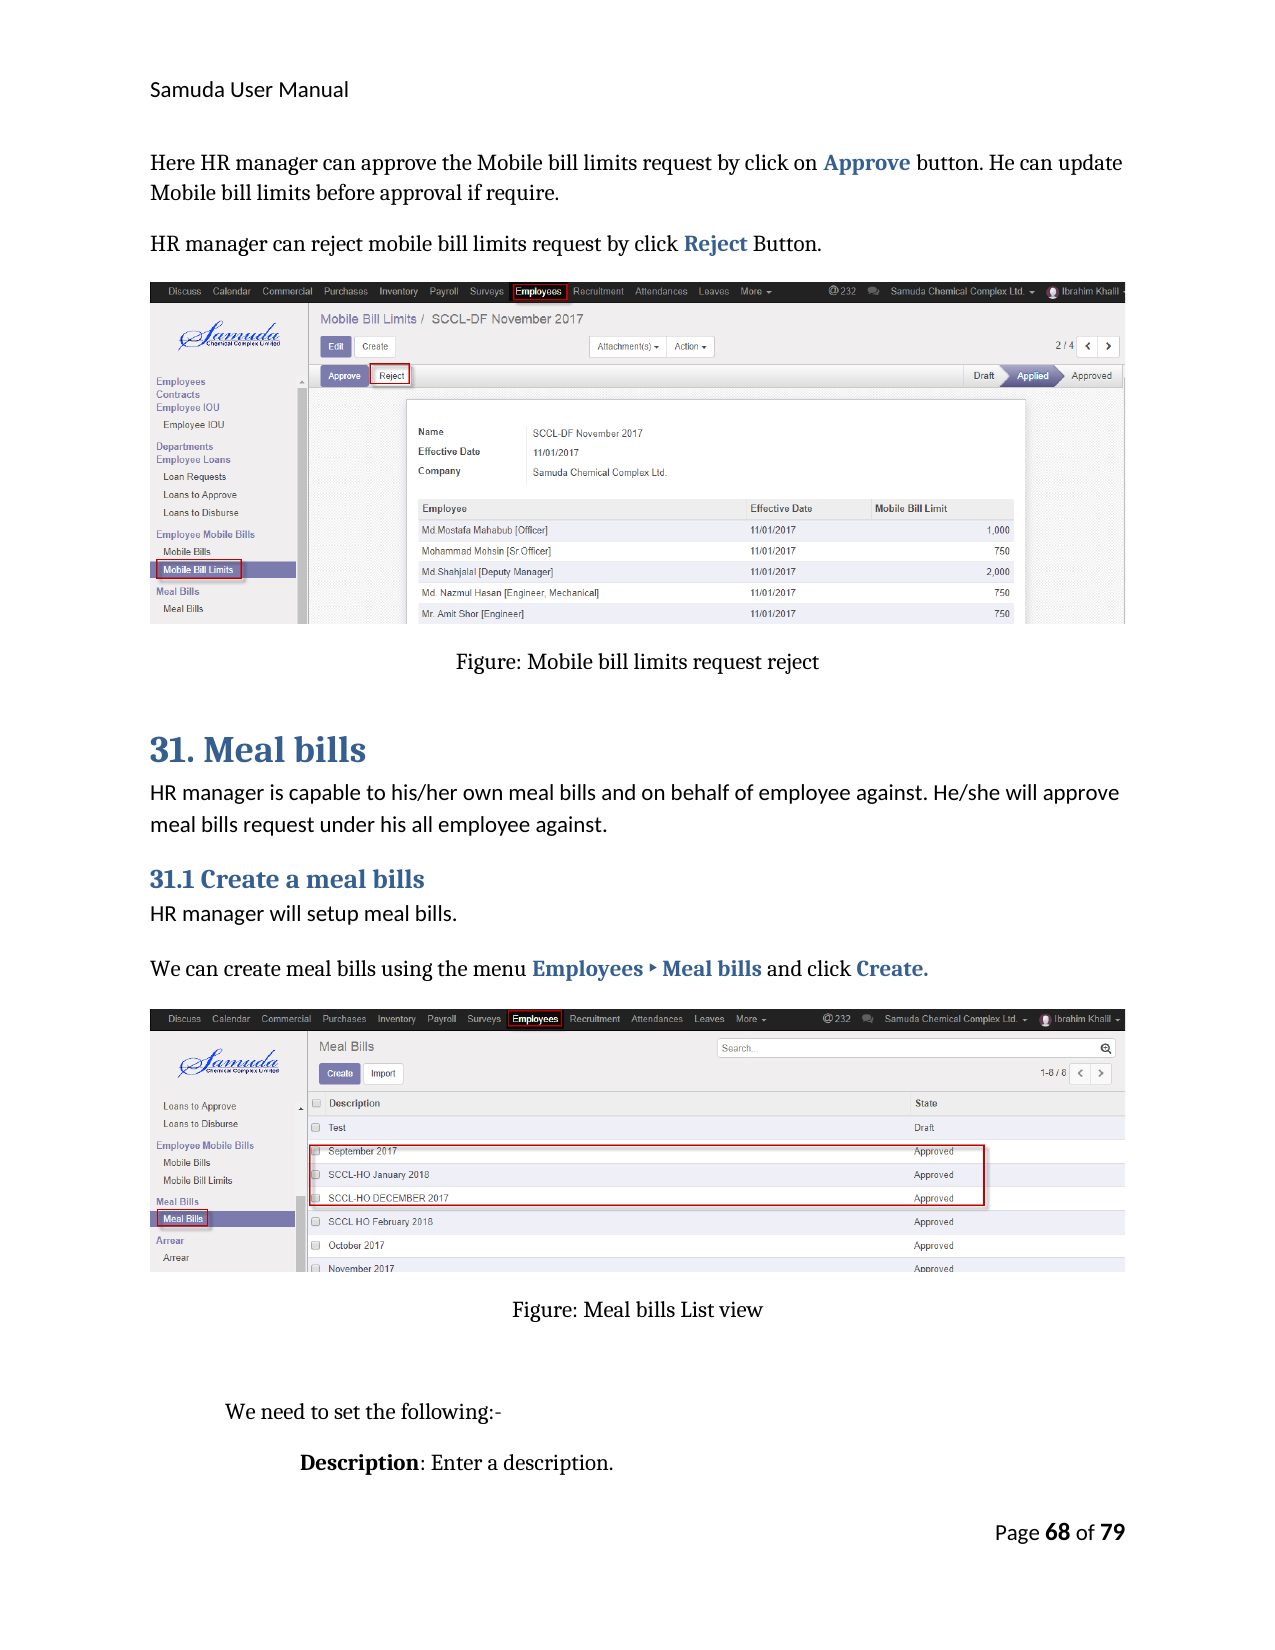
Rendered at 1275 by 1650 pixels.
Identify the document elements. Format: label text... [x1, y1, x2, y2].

text We need to set the following:- [150, 1399, 1125, 1425]
text Figure: Meal bills List view [150, 1297, 1125, 1323]
text HR manager can reject mobile bill limits request by click Reject Button. [150, 231, 1125, 258]
subtitle 31.1 Create a meal bills [150, 864, 1125, 895]
picture [150, 1009, 1125, 1272]
text Here HR manager can approve the Mobile bill limits request by click on Approve button. He can update Mobile bill limits before approval if require. [150, 150, 1125, 207]
text Figure: Mobile bill limits request reject [150, 649, 1125, 675]
text We can create meal bills using the menu Employees ‣ Meal bills and click Create. [150, 952, 1125, 984]
picture [150, 282, 1125, 624]
text HR manager will setup meal bills. [150, 899, 1125, 927]
text Description: Enter a description. [187, 1450, 1125, 1476]
text HR manager is capable to his/her own meal bills and on behalf of employee against. He/she will approve meal bills request under his all employee against. [150, 778, 1125, 839]
subtitle 31. Meal bills [150, 729, 1125, 772]
